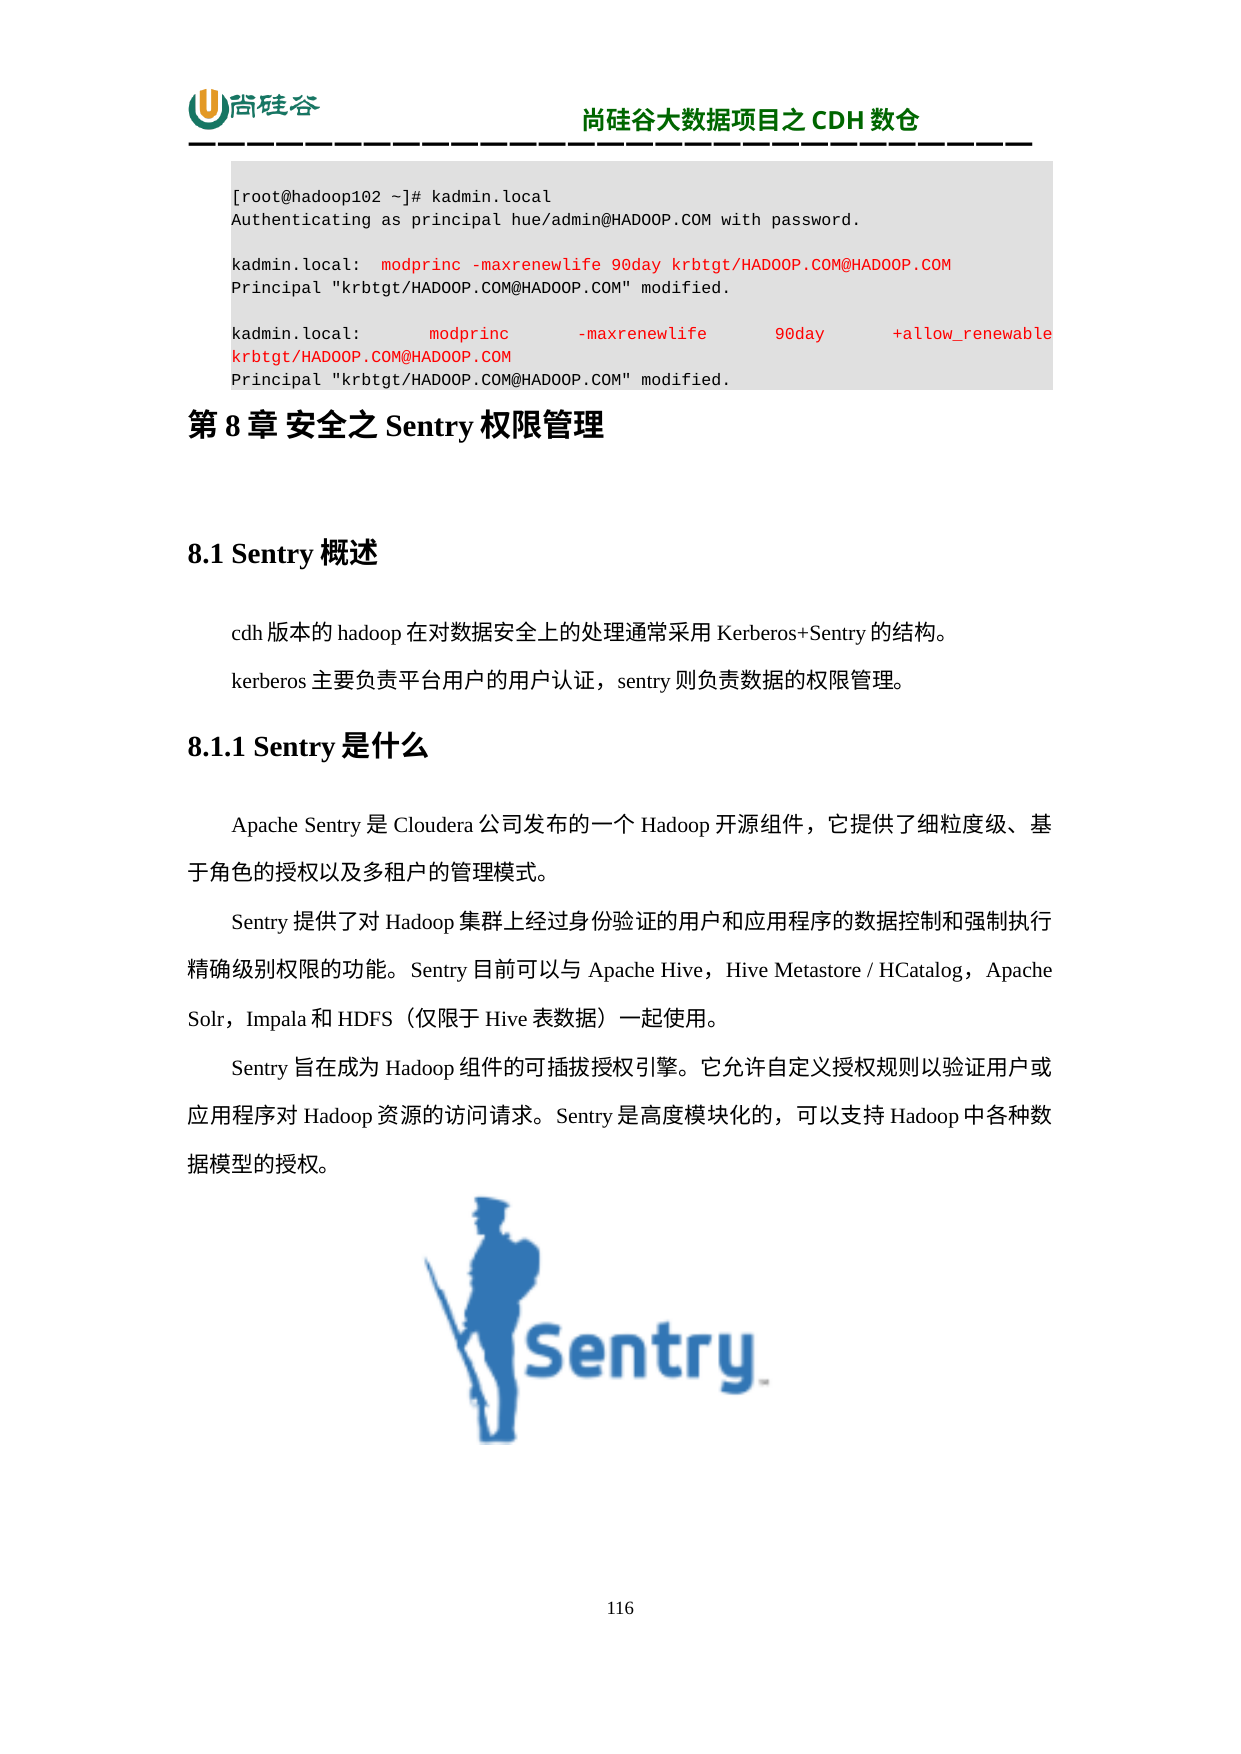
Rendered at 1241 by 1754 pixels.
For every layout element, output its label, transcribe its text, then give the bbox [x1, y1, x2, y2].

text kadmin.local: modprinc -maxrenewlife 90day +allow_renewable krbtgt/HADOOP.COM@HADOOP.COM [231, 322, 1053, 367]
picture [187, 88, 320, 130]
text Authenticating as principal hue/admin@HADOOP.COM with password. [231, 207, 1053, 230]
text cdh版本的hadoop在对数据安全上的处理通常采用Kerberos+Sentry的结构。 [187, 614, 1053, 647]
text Sentry旨在成为Hadoop组件的可插拔授权引擎。它允许自定义授权规则以验证用户或应用程序对Hadoop资源的访问请求。Sentry是高度模块化的，可以支持Hadoop中各种数据模型的授权。 [187, 1049, 1053, 1179]
text kerberos主要负责平台用户的用户认证，sentry则负责数据的权限管理。 [187, 662, 1053, 695]
picture [418, 1188, 782, 1445]
subtitle 第8章 安全之Sentry权限管理 [187, 390, 1053, 455]
text [root@hadoop102 ~]# kadmin.local [231, 184, 1053, 207]
text 8.1 Sentry概述 [187, 519, 1053, 584]
text Apache Sentry是Cloudera公司发布的一个Hadoop开源组件，它提供了细粒度级、基于角色的授权以及多租户的管理模式。 [187, 806, 1053, 887]
text kadmin.local: modprinc -maxrenewlife 90day krbtgt/HADOOP.COM@HADOOP.COM [231, 253, 1053, 276]
text Principal "krbtgt/HADOOP.COM@HADOOP.COM" modified. [231, 367, 1053, 390]
text Sentry提供了对Hadoop集群上经过身份验证的用户和应用程序的数据控制和强制执行精确级别权限的功能。Sentry目前可以与Apache Hive，Hive Metastore / HCatalog，Apache Solr，Impala和HDFS（仅限于Hive表数据）一起使用。 [187, 903, 1053, 1033]
text Principal "krbtgt/HADOOP.COM@HADOOP.COM" modified. [231, 276, 1053, 299]
text 8.1.1 Sentry是什么 [187, 711, 1053, 776]
